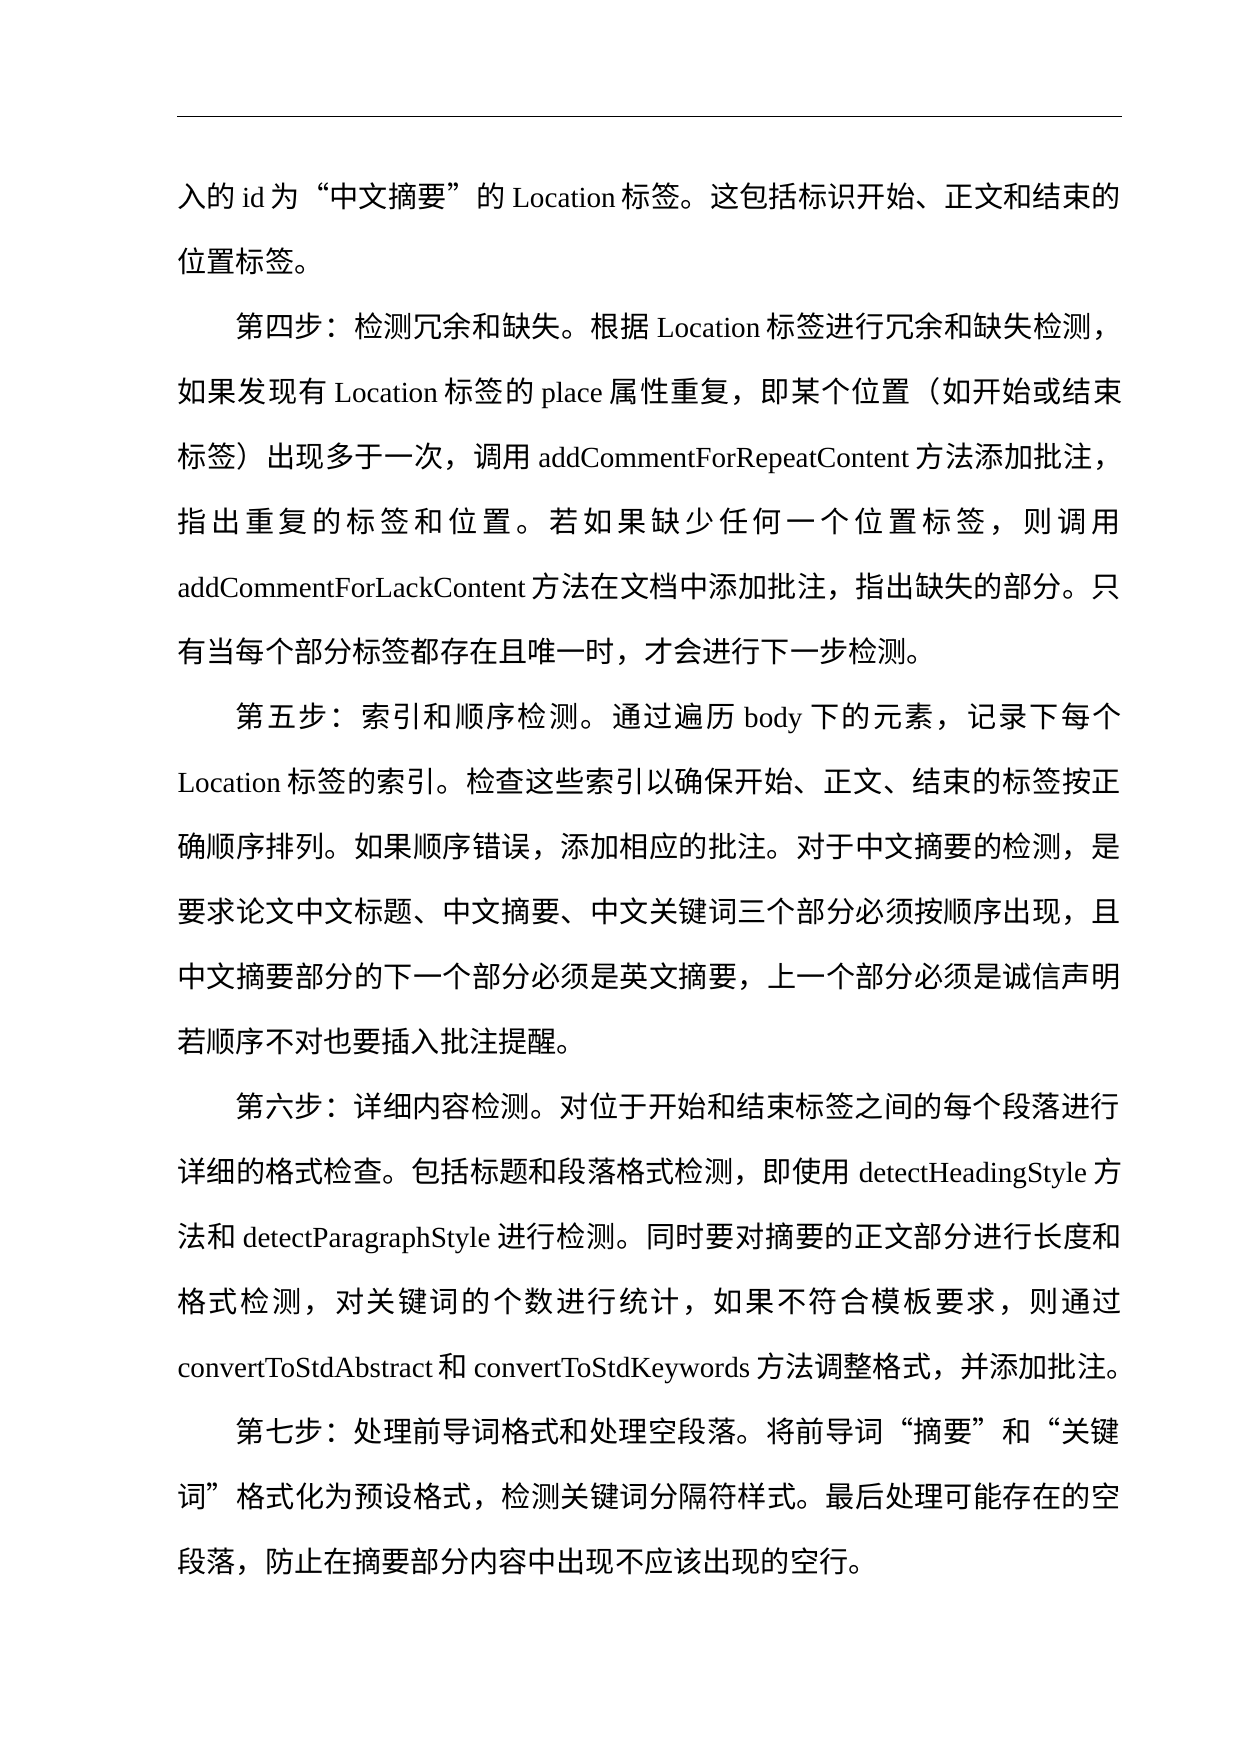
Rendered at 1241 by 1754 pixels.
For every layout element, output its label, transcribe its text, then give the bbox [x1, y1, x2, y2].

text 第五步：索引和顺序检测。通过遍历body下的元素，记录下每个Location标签的索引。检查这些索引以确保开始、正文、结束的标签按正确顺序排列。如果顺序错误，添加相应的批注。对于中文摘要的检测，是要求论文中文标题、中文摘要、中文关键词三个部分必须按顺序出现，且中文摘要部分的下一个部分必须是英文摘要，上一个部分必须是诚信声明，若顺序不对也要插入批注提醒。 [177, 682, 1122, 1072]
text 第四步：检测冗余和缺失。根据Location标签进行冗余和缺失检测，如果发现有Location标签的place属性重复，即某个位置（如开始或结束标签）出现多于一次，调用addCommentForRepeatContent方法添加批注，指出重复的标签和位置。若如果缺少任何一个位置标签，则调用addCommentForLackContent方法在文档中添加批注，指出缺失的部分。只有当每个部分标签都存在且唯一时，才会进行下一步检测。 [177, 292, 1122, 682]
text 第三步：定位和初步检测。通过XPath查询，找到所有在预处理中插入的id为“中文摘要”的Location标签。这包括标识开始、正文和结束的位置标签。 [177, 162, 1122, 292]
text 第七步：处理前导词格式和处理空段落。将前导词“摘要”和“关键词”格式化为预设格式，检测关键词分隔符样式。最后处理可能存在的空段落，防止在摘要部分内容中出现不应该出现的空行。 [177, 1397, 1122, 1592]
text 第六步：详细内容检测。对位于开始和结束标签之间的每个段落进行详细的格式检查。包括标题和段落格式检测，即使用detectHeadingStyle方法和detectParagraphStyle进行检测。同时要对摘要的正文部分进行长度和格式检测，对关键词的个数进行统计，如果不符合模板要求，则通过convertToStdAbstract和convertToStdKeywords方法调整格式，并添加批注。 [177, 1072, 1122, 1397]
